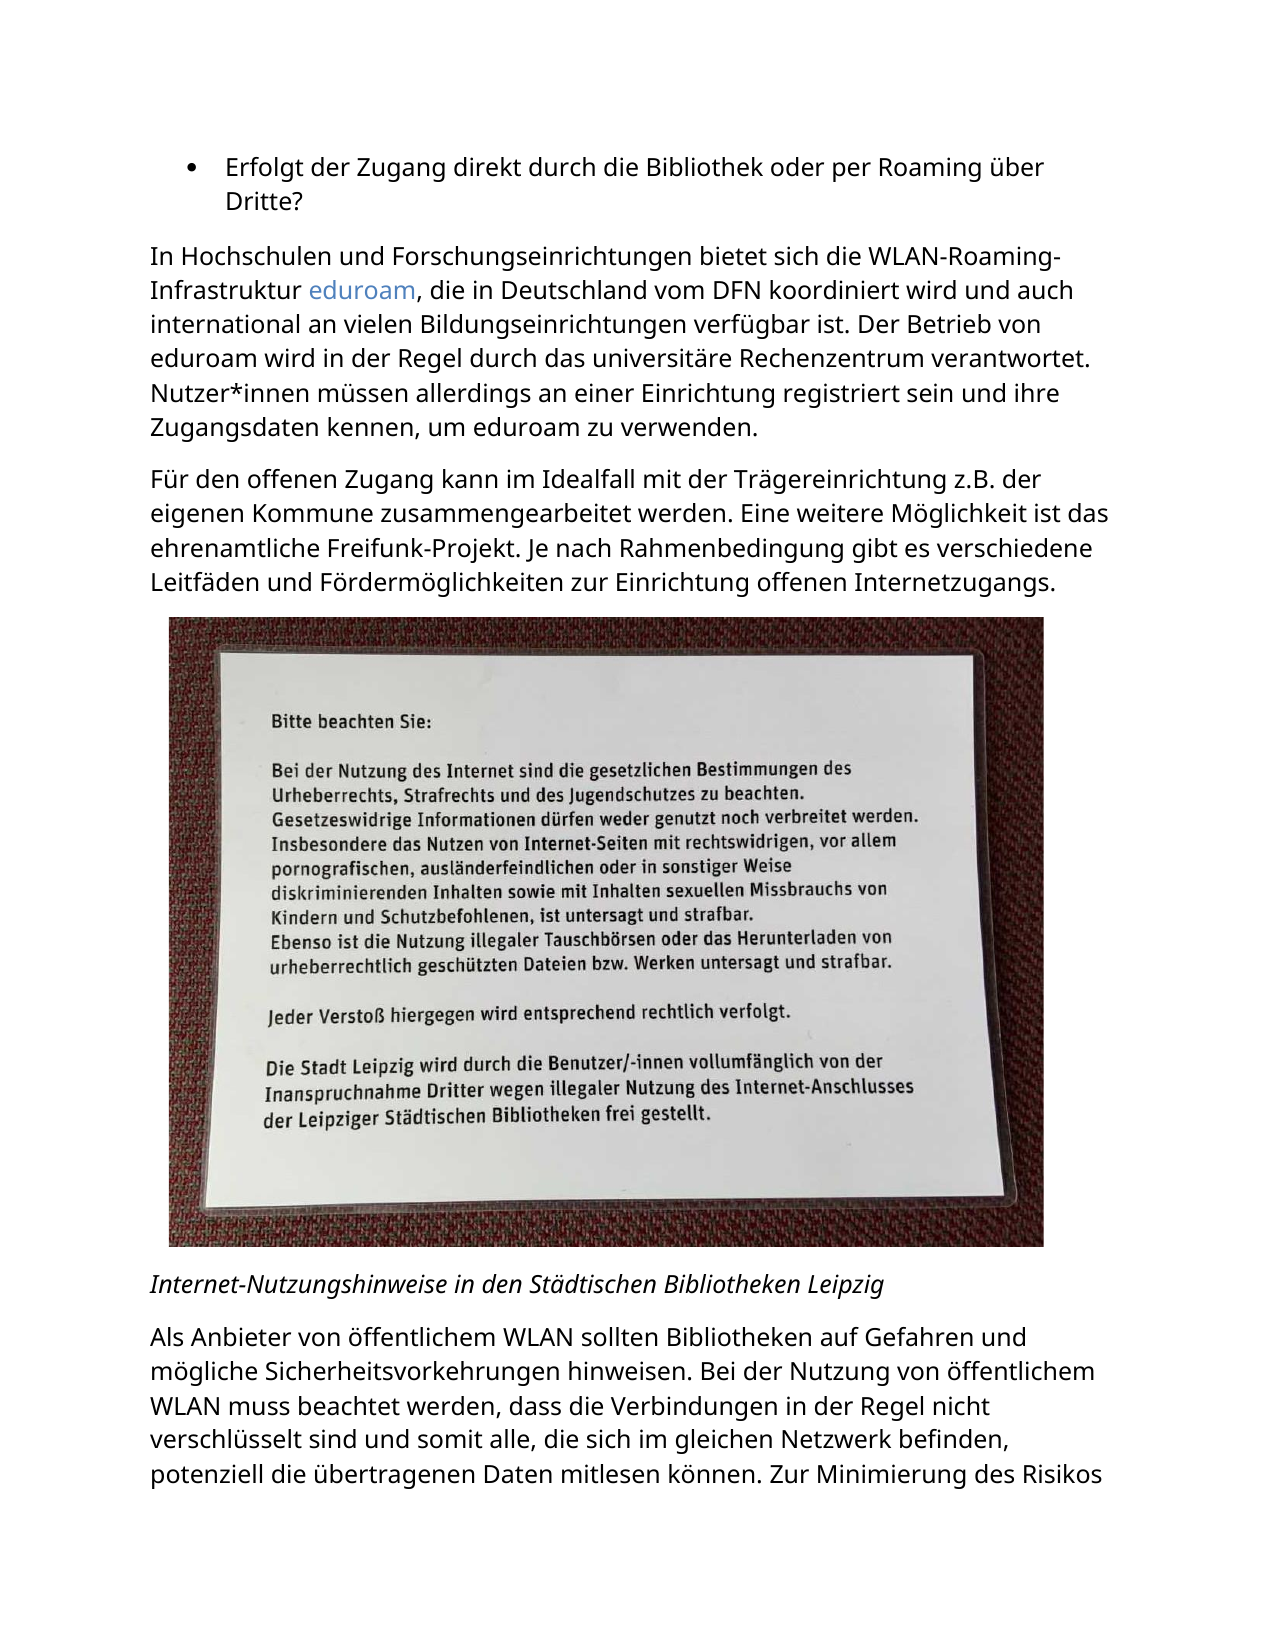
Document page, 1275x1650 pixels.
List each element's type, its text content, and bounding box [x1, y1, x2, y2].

list Erfolgt der Zugang direkt durch die Bibliothek oder per Roaming über Dritte? [187, 150, 1125, 218]
text Internet-Nutzungshinweise in den Städtischen Bibliotheken Leipzig [150, 1267, 1125, 1301]
picture [168, 617, 1044, 1247]
text Für den offenen Zugang kann im Idealfall mit der Trägereinrichtung z.B. der eigenen Kommune zusammengearbeitet werden. Eine weitere Möglichkeit ist das ehrenamtliche Freifunk-Projekt. Je nach Rahmenbedingung gibt es verschiedene Leitfäden und Fördermöglichkeiten zur Einrichtung offenen Internetzugangs. [150, 462, 1125, 598]
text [150, 1320, 1125, 1490]
text In Hochschulen und Forschungseinrichtungen bietet sich die WLAN-Roaming-Infrastruktur eduroam, die in Deutschland vom DFN koordiniert wird und auch international an vielen Bildungseinrichtungen verfügbar ist. Der Betrieb von eduroam wird in der Regel durch das universitäre Rechenzentrum verantwortet. Nutzer*innen müssen allerdings an einer Einrichtung registriert sein und ihre Zugangsdaten kennen, um eduroam zu verwenden. [150, 239, 1125, 443]
